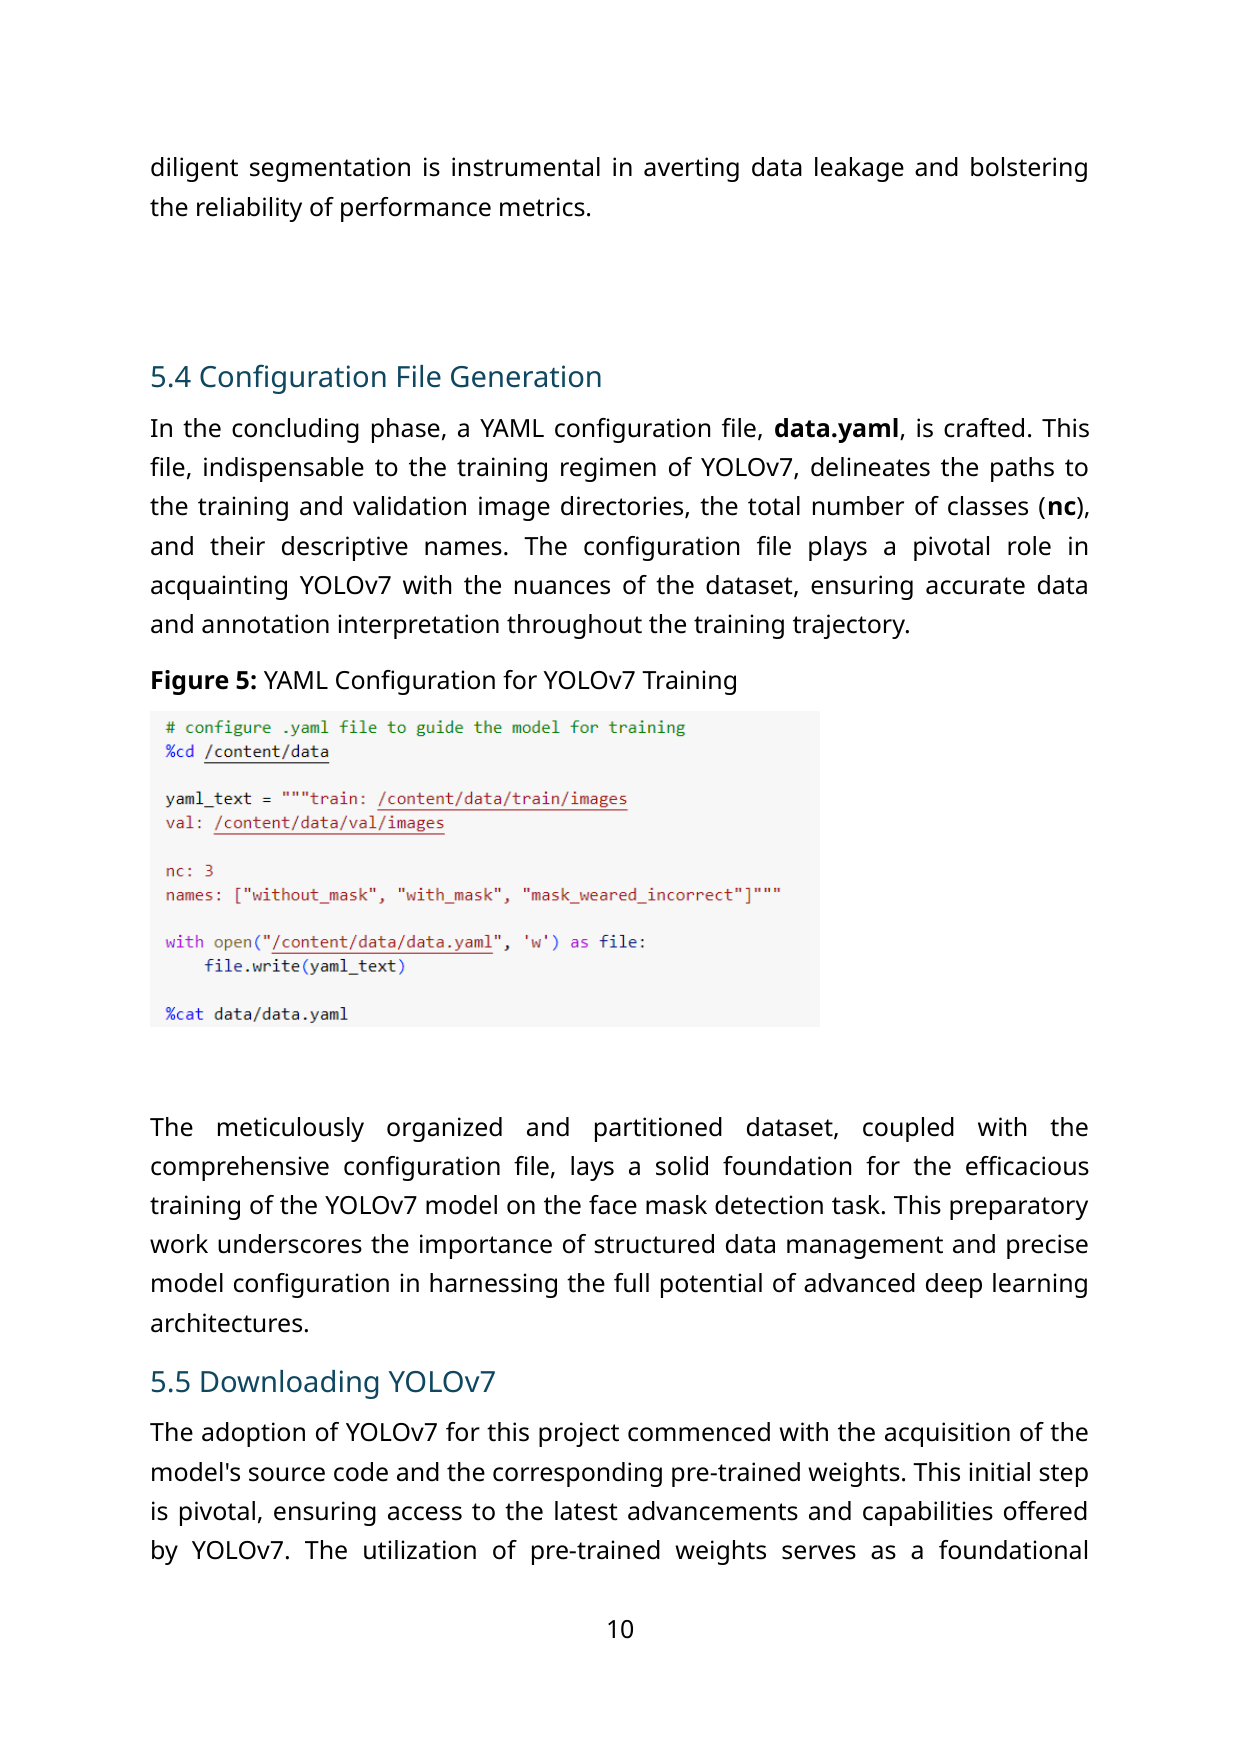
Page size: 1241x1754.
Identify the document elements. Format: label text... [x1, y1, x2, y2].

subtitle 5.4 Configuration File Generation [150, 357, 1090, 396]
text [150, 1415, 1090, 1567]
text Figure 5: YAML Configuration for YOLOv7 Training [150, 662, 1090, 696]
subtitle 5.5 Downloading YOLOv7 [150, 1361, 1090, 1401]
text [150, 150, 1090, 223]
picture [150, 711, 820, 1027]
text In the concluding phase, a YAML configuration file, data.yaml, is crafted. This file, indispensable to the training regimen of YOLOv7, delineates the paths to the training and validation image directories, the total number of classes (nc), and their descriptive names. The configuration file plays a pivotal role in acquainting YOLOv7 with the nuances of the dataset, ensuring accurate data and annotation interpretation throughout the training trajectory. [150, 411, 1090, 641]
text The meticulously organized and partitioned dataset, coupled with the comprehensive configuration file, lays a solid foundation for the efficacious training of the YOLOv7 model on the face mask detection task. This preparatory work underscores the importance of structured data management and precise model configuration in harnessing the full potential of advanced deep learning architectures. [150, 1109, 1090, 1339]
